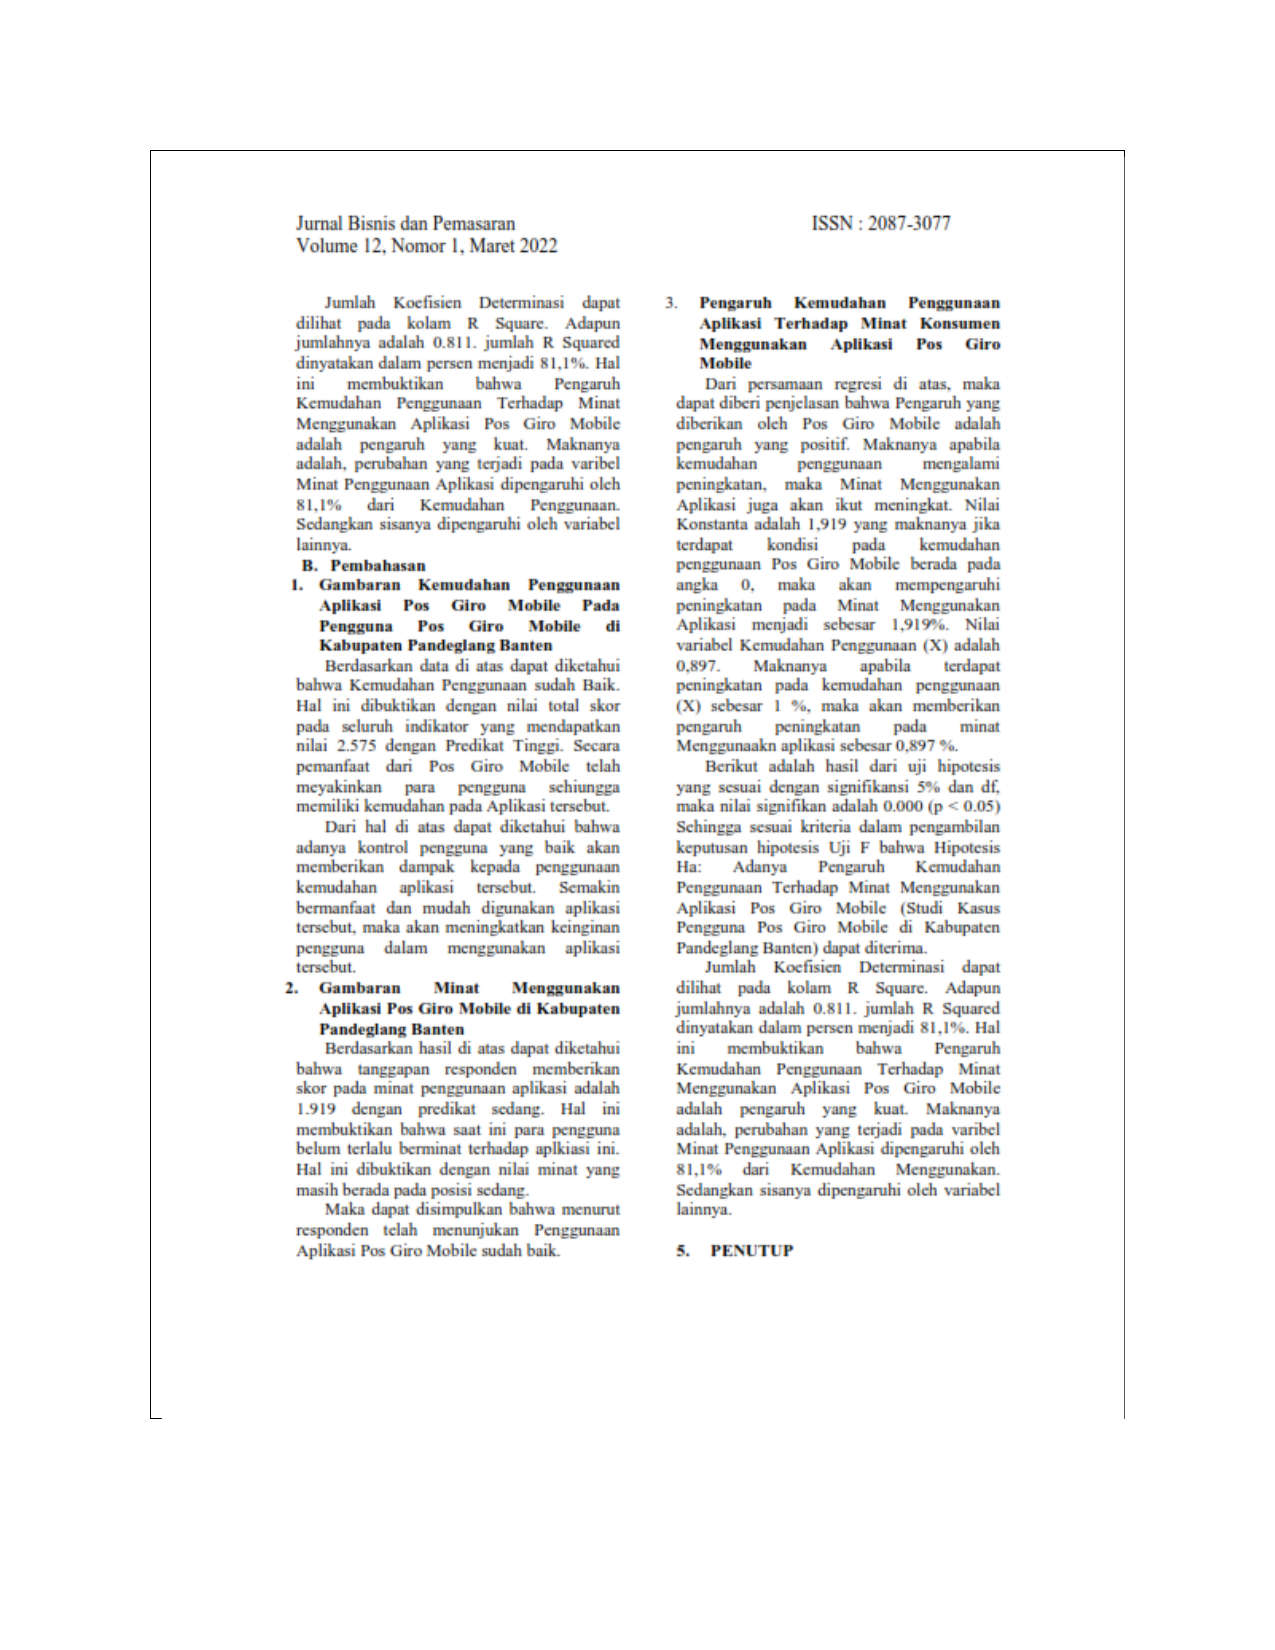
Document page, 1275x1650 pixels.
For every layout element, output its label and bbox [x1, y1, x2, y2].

picture [161, 157, 1125, 1419]
table_cell [151, 151, 1124, 1418]
